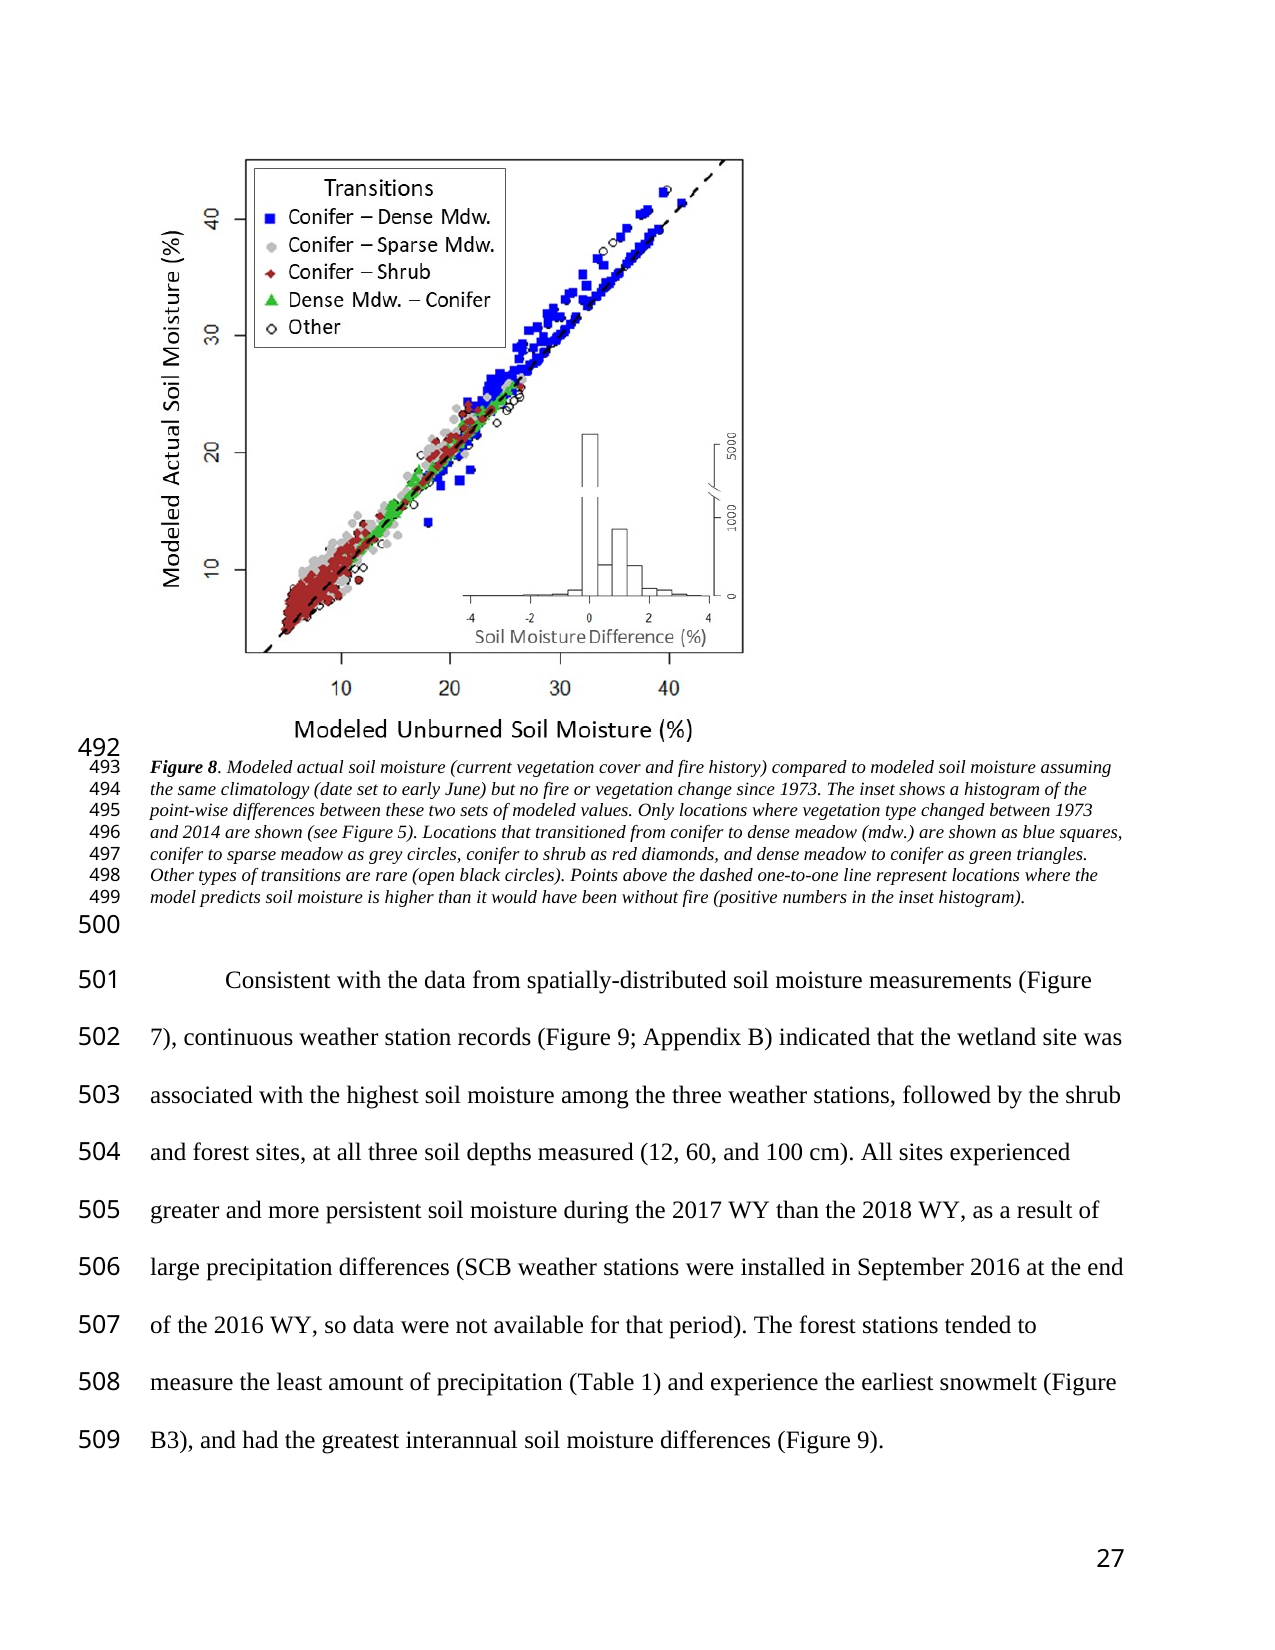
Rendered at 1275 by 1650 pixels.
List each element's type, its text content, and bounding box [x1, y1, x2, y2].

text Consistent with the data from spatially-distributed soil moisture measurements (Figure 7), continuous weather station records (Figure 9; Appendix B) indicated that the wetland site was associated with the highest soil moisture among the three weather stations, followed by the shrub and forest sites, at all three soil depths measured (12, 60, and 100 cm). All sites experienced greater and more persistent soil moisture during the 2017 WY than the 2018 WY, as a result of large precipitation differences (SCB weather stations were installed in September 2016 at the end of the 2016 WY, so data were not available for that period). The forest stations tended to measure the least amount of precipitation (Table 1) and experience the earliest snowmelt (Figure B3), and had the greatest interannual soil moisture differences (Figure 9). [150, 965, 1125, 1453]
picture [150, 150, 757, 757]
text Figure 8. Modeled actual soil moisture (current vegetation cover and fire history) compared to modeled soil moisture assuming the same climatology (date set to early June) but no fire or vegetation change since 1973. The inset shows a histogram of the point-wise differences between these two sets of modeled values. Only locations where vegetation type changed between 1973 and 2014 are shown (see Figure 5). Locations that transitioned from conifer to dense meadow (mdw.) are shown as blue squares, conifer to sparse meadow as grey circles, conifer to shrub as red diamonds, and dense meadow to conifer as green triangles. Other types of transitions are rare (open black circles). Points above the dashed one-to-one line represent locations where the model predicts soil moisture is higher than it would have been without fire (positive numbers in the inset histogram). [150, 756, 1125, 907]
